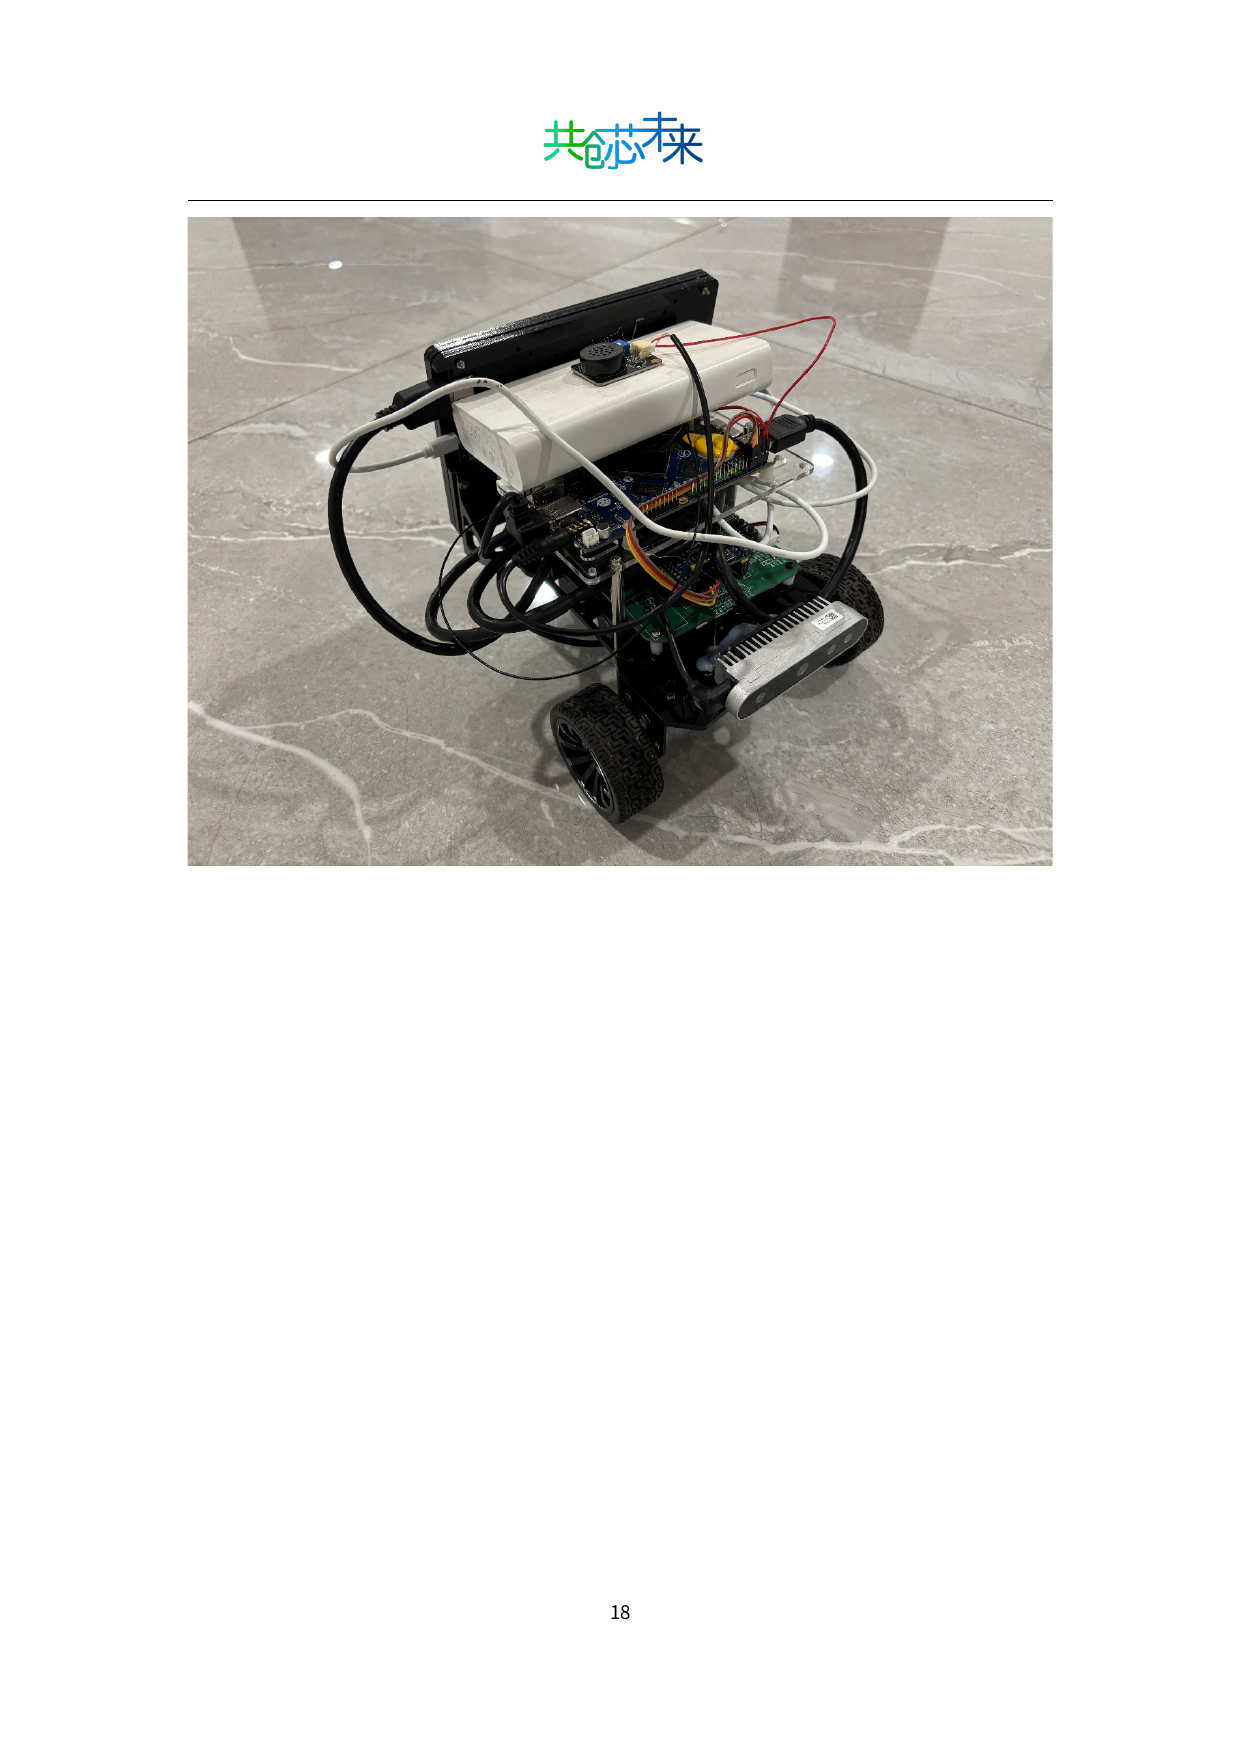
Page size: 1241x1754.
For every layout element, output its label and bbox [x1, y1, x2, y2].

picture [510, 88, 730, 198]
picture [187, 217, 1053, 866]
